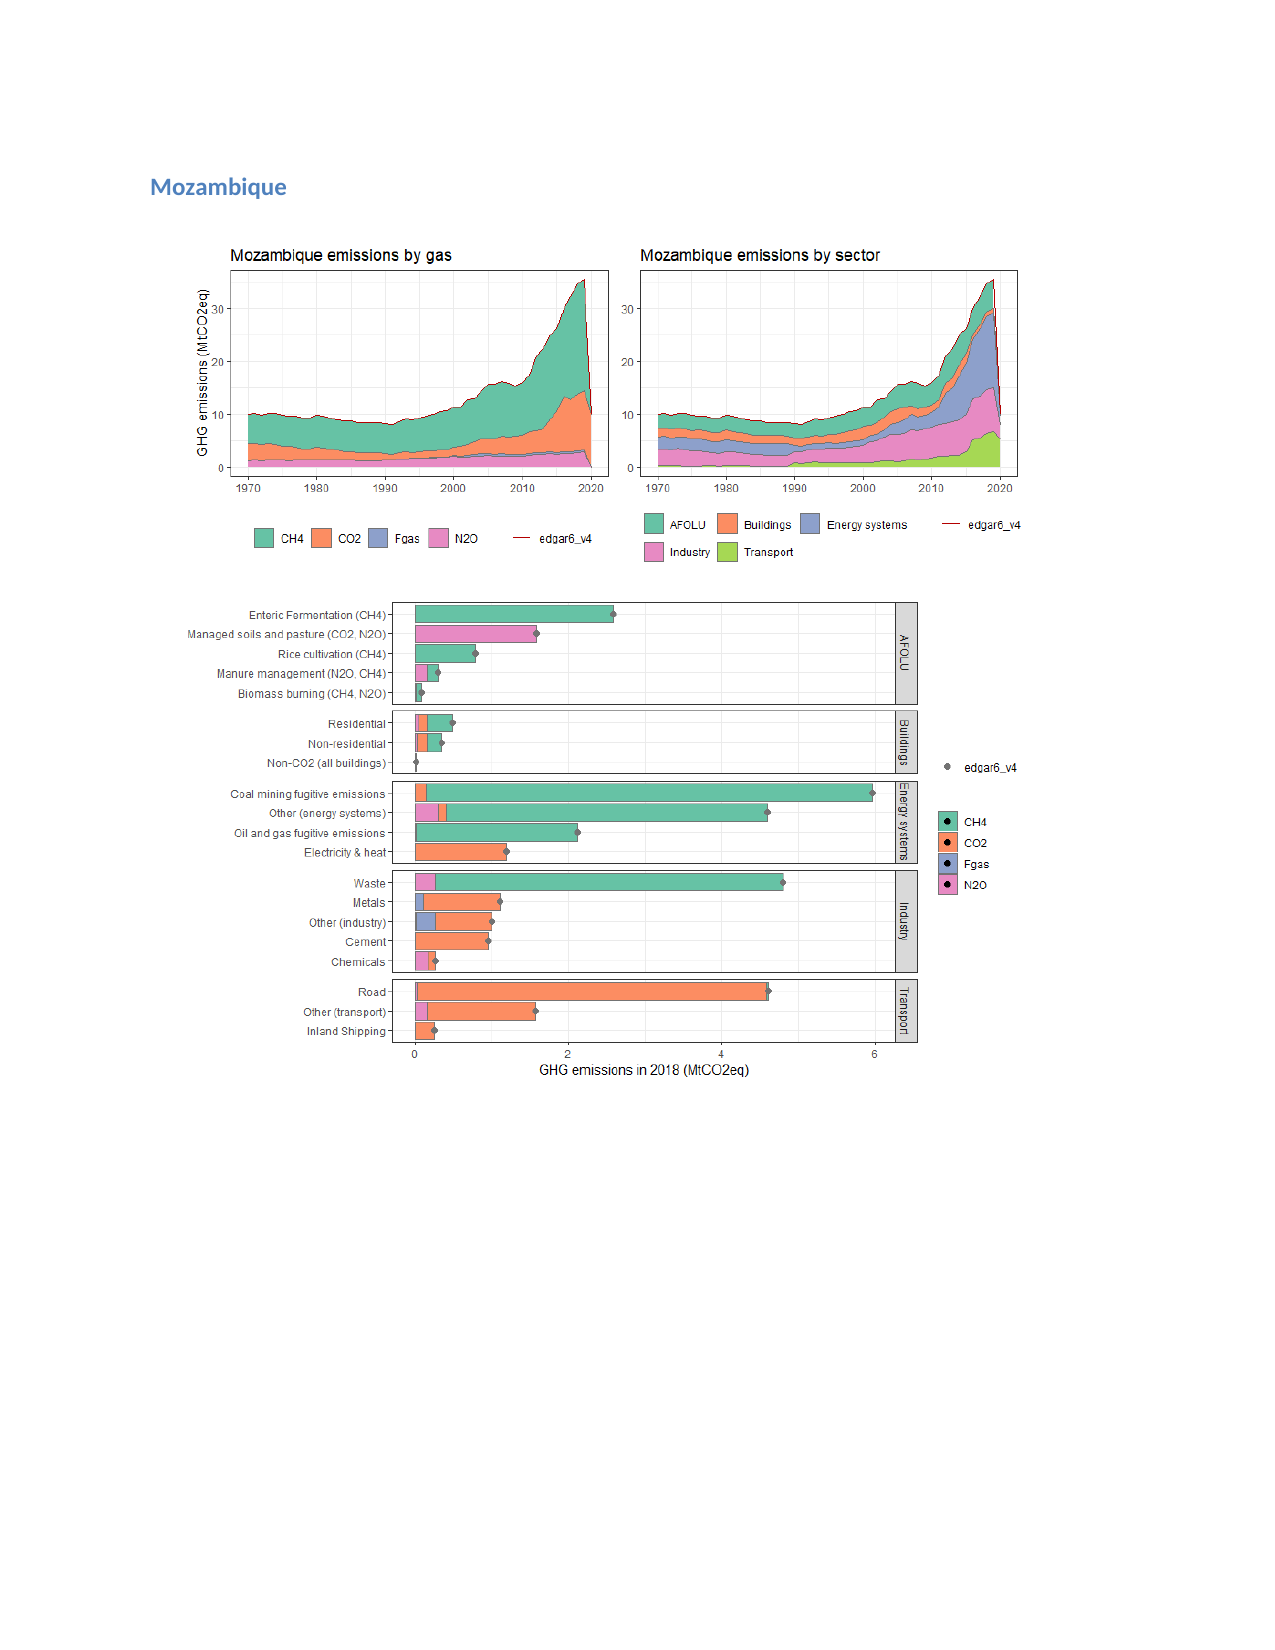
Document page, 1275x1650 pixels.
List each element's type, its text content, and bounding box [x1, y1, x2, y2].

picture [168, 220, 1044, 1096]
subtitle Mozambique [150, 171, 1125, 201]
